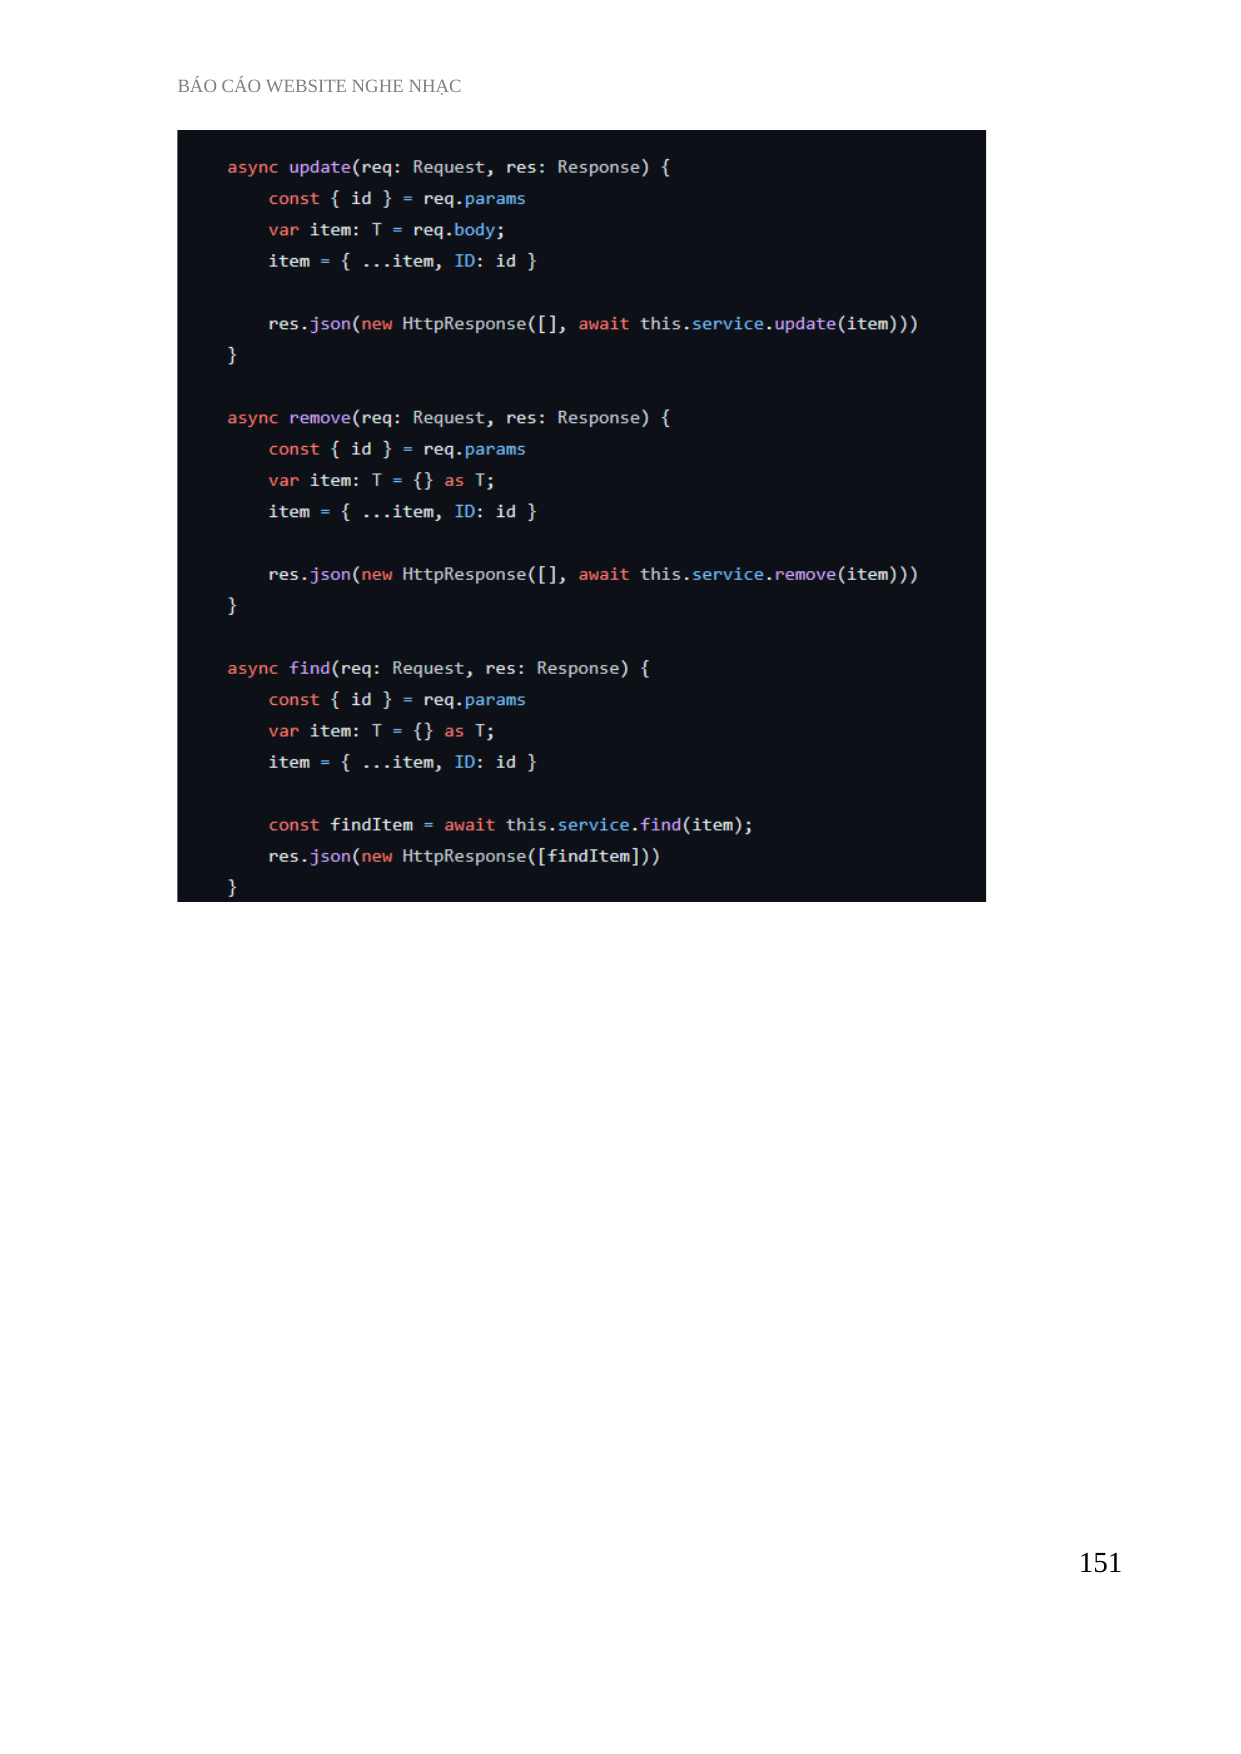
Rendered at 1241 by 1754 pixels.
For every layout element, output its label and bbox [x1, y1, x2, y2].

picture [177, 130, 987, 902]
